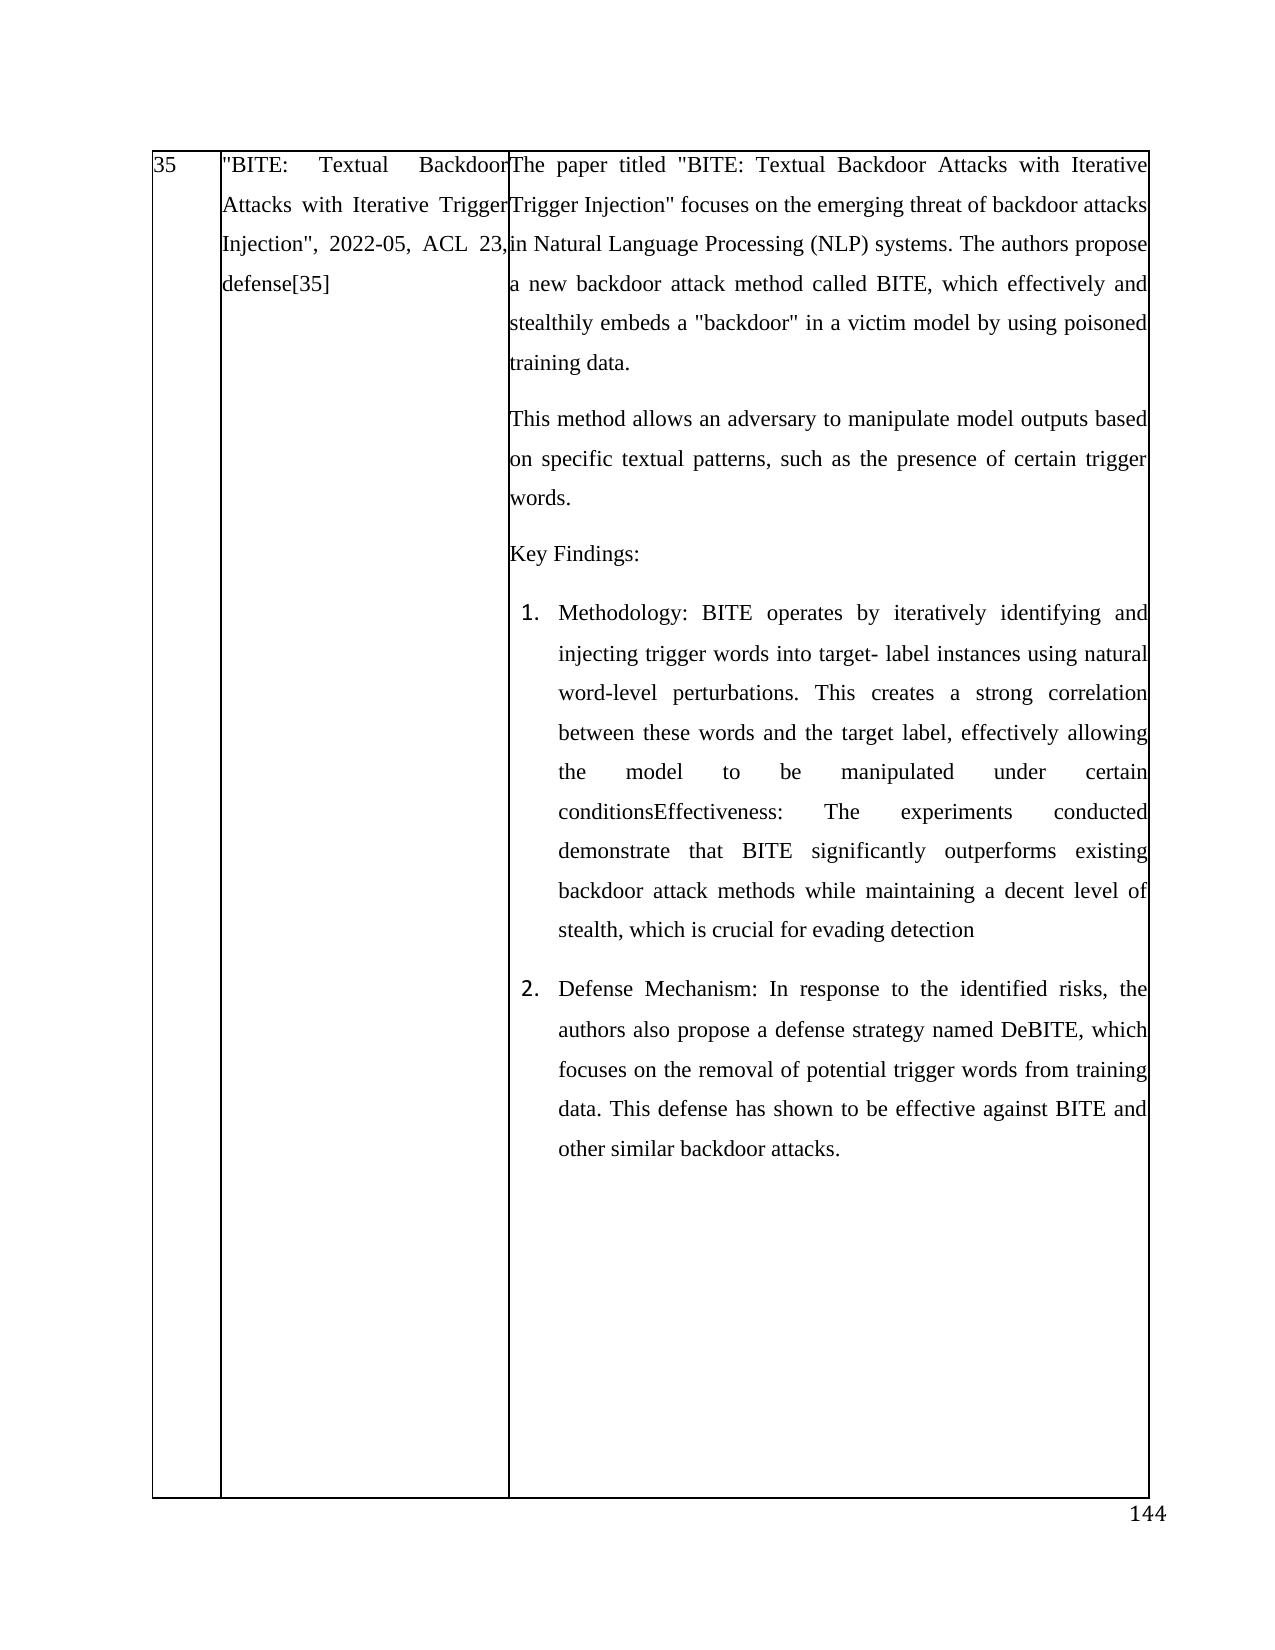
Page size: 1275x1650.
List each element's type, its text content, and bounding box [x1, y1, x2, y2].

table_header The paper titled "BITE: Textual Backdoor Attacks with Iterative Trigger Injection" focuses on the emerging threat of backdoor attacks in Natural Language Processing (NLP) systems. The authors propose a new backdoor attack method called BITE, which effectively and stealthily embeds a "backdoor" in a victim model by using poisoned training data. This method allows an adversary to manipulate model outputs based on specific textual patterns, such as the presence of certain trigger words. Key Findings: Methodology: BITE operates by iteratively identifying and injecting trigger words into target- label instances using natural word-level perturbations. This creates a strong correlation between these words and the target label, effectively allowing the model to be manipulated under certain conditionsEffectiveness: The experiments conducted demonstrate that BITE significantly outperforms existing backdoor attack methods while maintaining a decent level of stealth, which is crucial for evading detection Defense Mechanism: In response to the identified risks, the authors also propose a defense strategy named DeBITE, which focuses on the removal of potential trigger words from training data. This defense has shown to be effective against BITE and other similar backdoor attacks. [510, 152, 1148, 1497]
table_header 35 [153, 152, 220, 1497]
table_header "BITE: Textual Backdoor Attacks with Iterative Trigger Injection", 2022-05, ACL 23, defense[35] [222, 152, 508, 1497]
